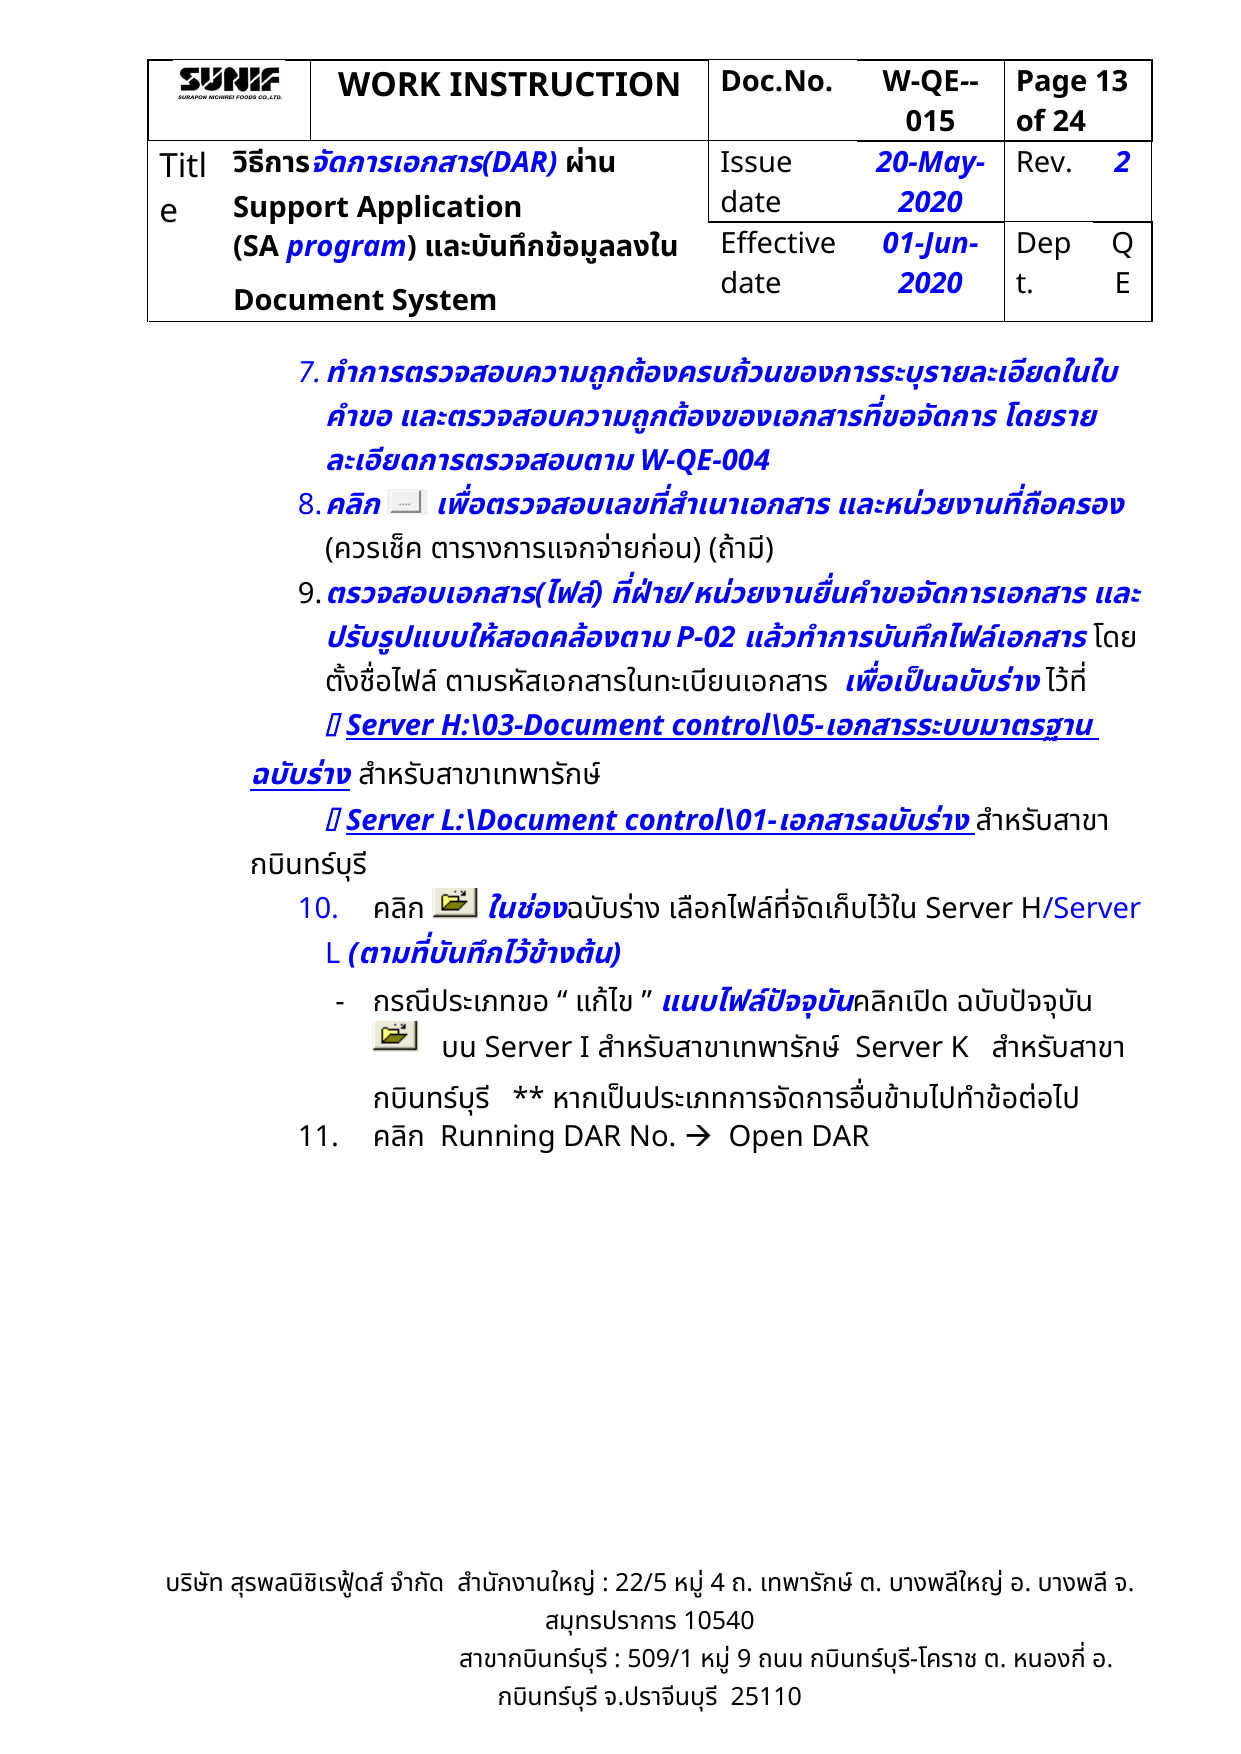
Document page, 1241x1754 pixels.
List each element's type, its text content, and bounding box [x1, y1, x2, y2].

list คลิก ในช่องฉบับร่าง เลือกไฟล์ที่จัดเก็บไว้ใน Server H/Server L (ตามที่บันทึกไว้ข้างต้น) [298, 888, 1152, 976]
text Server L:\Document control\01-เอกสารฉบับร่าง สำหรับสาขากบินทร์บุรี [250, 799, 1152, 888]
list คลิก เพื่อตรวจสอบเลขที่สำเนาเอกสาร และหน่วยงานที่ถือครอง (ควรเช็ค ตารางการแจกจ่ายก่อน) (ถ้ามี) [298, 483, 1181, 572]
picture [432, 888, 479, 919]
list กรณีประเภทขอ “ แก้ไข ” แนบไฟล์ปัจจุบันคลิกเปิด ฉบับปัจจุบัน บน Server I สำหรับสาขาเทพารักษ์ Server K สำหรับสาขากบินทร์บุรี ** หากเป็นประเภทการจัดการอื่นข้ามไปทำข้อต่อไป [335, 976, 1152, 1115]
text Server H:\03-Document control\05-เอกสารระบบมาตรฐาน ฉบับร่าง สำหรับสาขาเทพารักษ์ [250, 704, 1152, 799]
picture [387, 489, 428, 515]
picture [172, 60, 286, 102]
list ทำการตรวจสอบความถูกต้องครบถ้วนของการระบุรายละเอียดในใบคำขอ และตรวจสอบความถูกต้องของเอกสารที่ขอจัดการ โดยรายละเอียดการตรวจสอบตาม W-QE-004 [298, 351, 1152, 483]
list ตรวจสอบเอกสาร(ไฟล์) ที่ฝ่าย/หน่วยงานยื่นคำขอจัดการเอกสาร และปรับรูปแบบให้สอดคล้องตาม P-02 แล้วทำการบันทึกไฟล์เอกสาร โดยตั้งชื่อไฟล์ ตามรหัสเอกสารในทะเบียนเอกสาร เพื่อเป็นฉบับร่าง ไว้ที่ [298, 572, 1152, 704]
list คลิก Running DAR No. Open DAR [298, 1115, 1152, 1159]
picture [372, 1021, 419, 1052]
